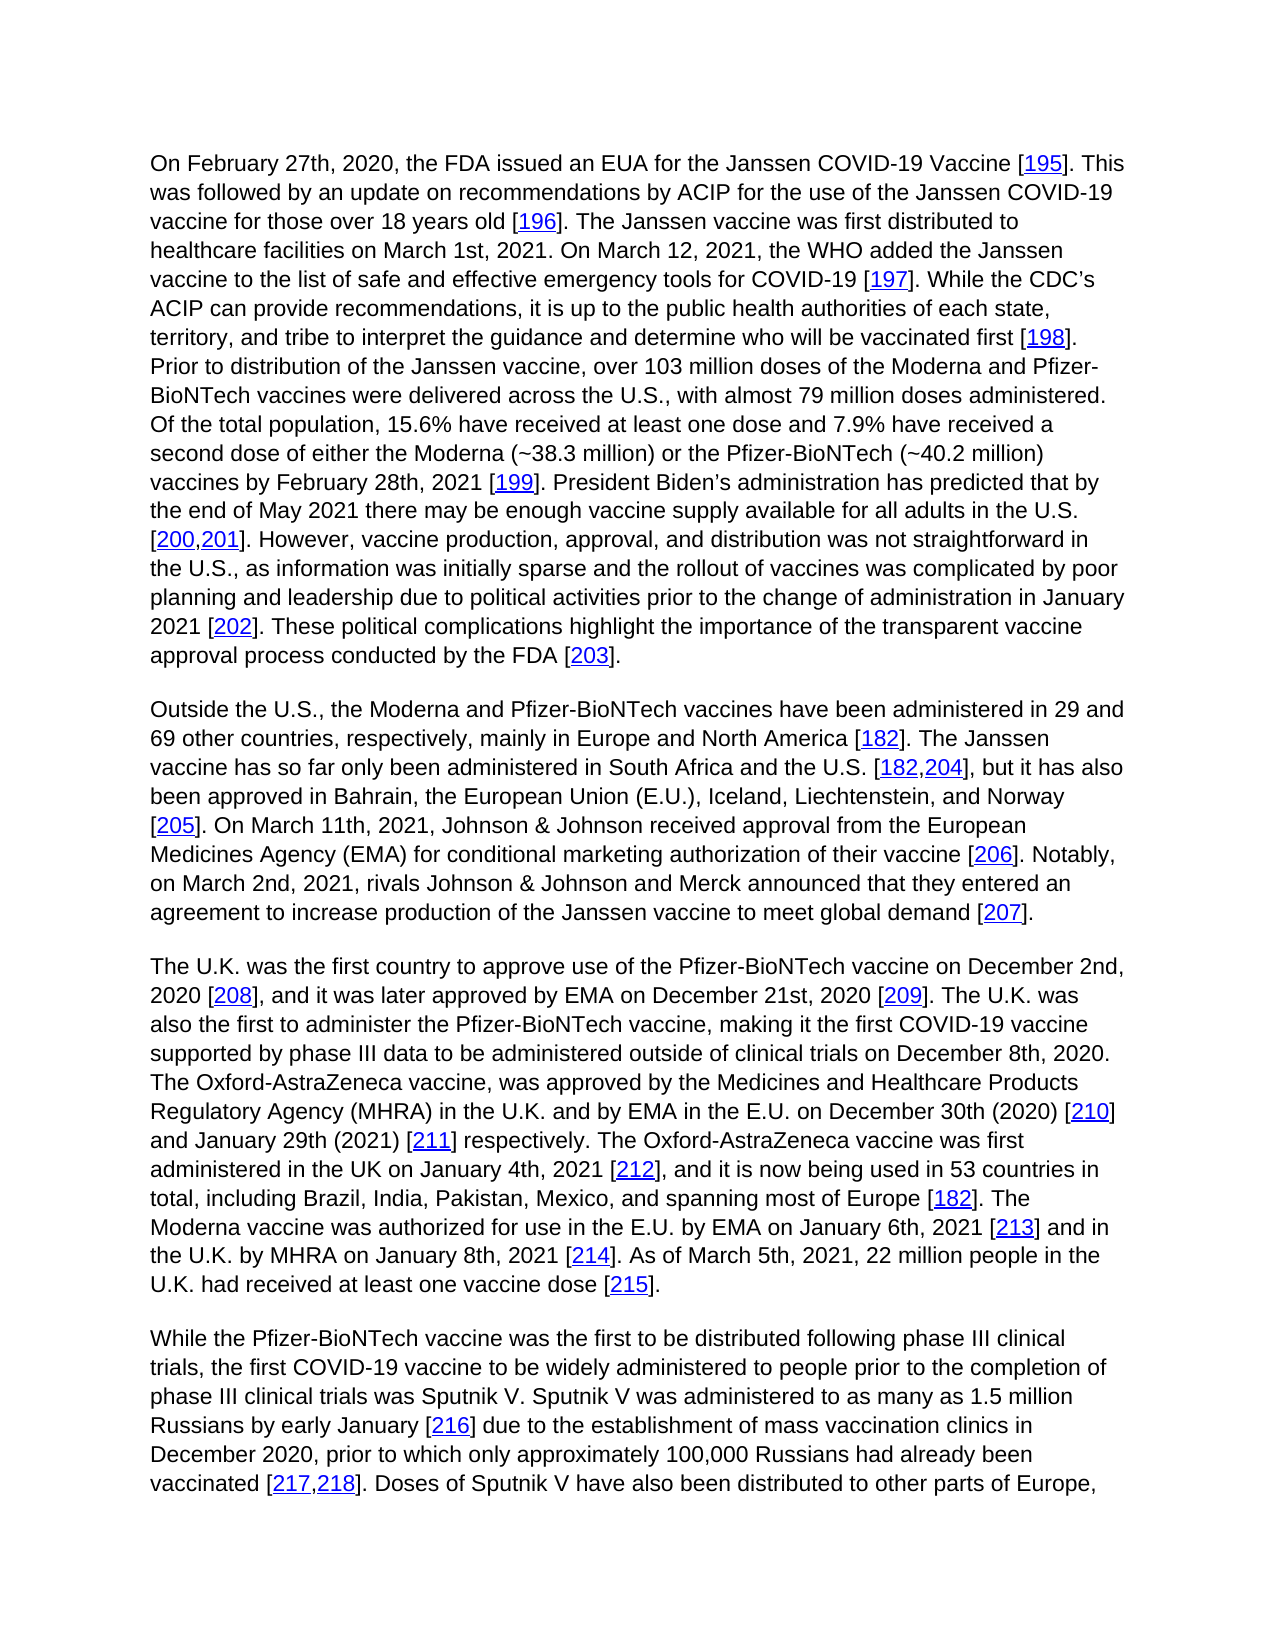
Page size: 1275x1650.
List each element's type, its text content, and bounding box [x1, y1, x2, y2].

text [150, 1325, 1125, 1497]
text Outside the U.S., the Moderna and Pfizer-BioNTech vaccines have been administered in 29 and 69 other countries, respectively, mainly in Europe and North America [182]. The Janssen vaccine has so far only been administered in South Africa and the U.S. [182,204], but it has also been approved in Bahrain, the European Union (E.U.), Iceland, Liechtenstein, and Norway [205]. On March 11th, 2021, Johnson & Johnson received approval from the European Medicines Agency (EMA) for conditional marketing authorization of their vaccine [206]. Notably, on March 2nd, 2021, rivals Johnson & Johnson and Merck announced that they entered an agreement to increase production of the Janssen vaccine to meet global demand [207]. [150, 696, 1125, 925]
text On February 27th, 2020, the FDA issued an EUA for the Janssen COVID-19 Vaccine [195]. This was followed by an update on recommendations by ACIP for the use of the Janssen COVID-19 vaccine for those over 18 years old [196]. The Janssen vaccine was first distributed to healthcare facilities on March 1st, 2021. On March 12, 2021, the WHO added the Janssen vaccine to the list of safe and effective emergency tools for COVID-19 [197]. While the CDC’s ACIP can provide recommendations, it is up to the public health authorities of each state, territory, and tribe to interpret the guidance and determine who will be vaccinated first [198]. Prior to distribution of the Janssen vaccine, over 103 million doses of the Moderna and Pfizer-BioNTech vaccines were delivered across the U.S., with almost 79 million doses administered. Of the total population, 15.6% have received at least one dose and 7.9% have received a second dose of either the Moderna (~38.3 million) or the Pfizer-BioNTech (~40.2 million) vaccines by February 28th, 2021 [199]. President Biden’s administration has predicted that by the end of May 2021 there may be enough vaccine supply available for all adults in the U.S. [200,201]. However, vaccine production, approval, and distribution was not straightforward in the U.S., as information was initially sparse and the rollout of vaccines was complicated by poor planning and leadership due to political activities prior to the change of administration in January 2021 [202]. These political complications highlight the importance of the transparent vaccine approval process conducted by the FDA [203]. [150, 150, 1125, 669]
text The U.K. was the first country to approve use of the Pfizer-BioNTech vaccine on December 2nd, 2020 [208], and it was later approved by EMA on December 21st, 2020 [209]. The U.K. was also the first to administer the Pfizer-BioNTech vaccine, making it the first COVID-19 vaccine supported by phase III data to be administered outside of clinical trials on December 8th, 2020. The Oxford-AstraZeneca vaccine, was approved by the Medicines and Healthcare Products Regulatory Agency (MHRA) in the U.K. and by EMA in the E.U. on December 30th (2020) [210] and January 29th (2021) [211] respectively. The Oxford-AstraZeneca vaccine was first administered in the UK on January 4th, 2021 [212], and it is now being used in 53 countries in total, including Brazil, India, Pakistan, Mexico, and spanning most of Europe [182]. The Moderna vaccine was authorized for use in the E.U. by EMA on January 6th, 2021 [213] and in the U.K. by MHRA on January 8th, 2021 [214]. As of March 5th, 2021, 22 million people in the U.K. had received at least one vaccine dose [215]. [150, 953, 1125, 1298]
